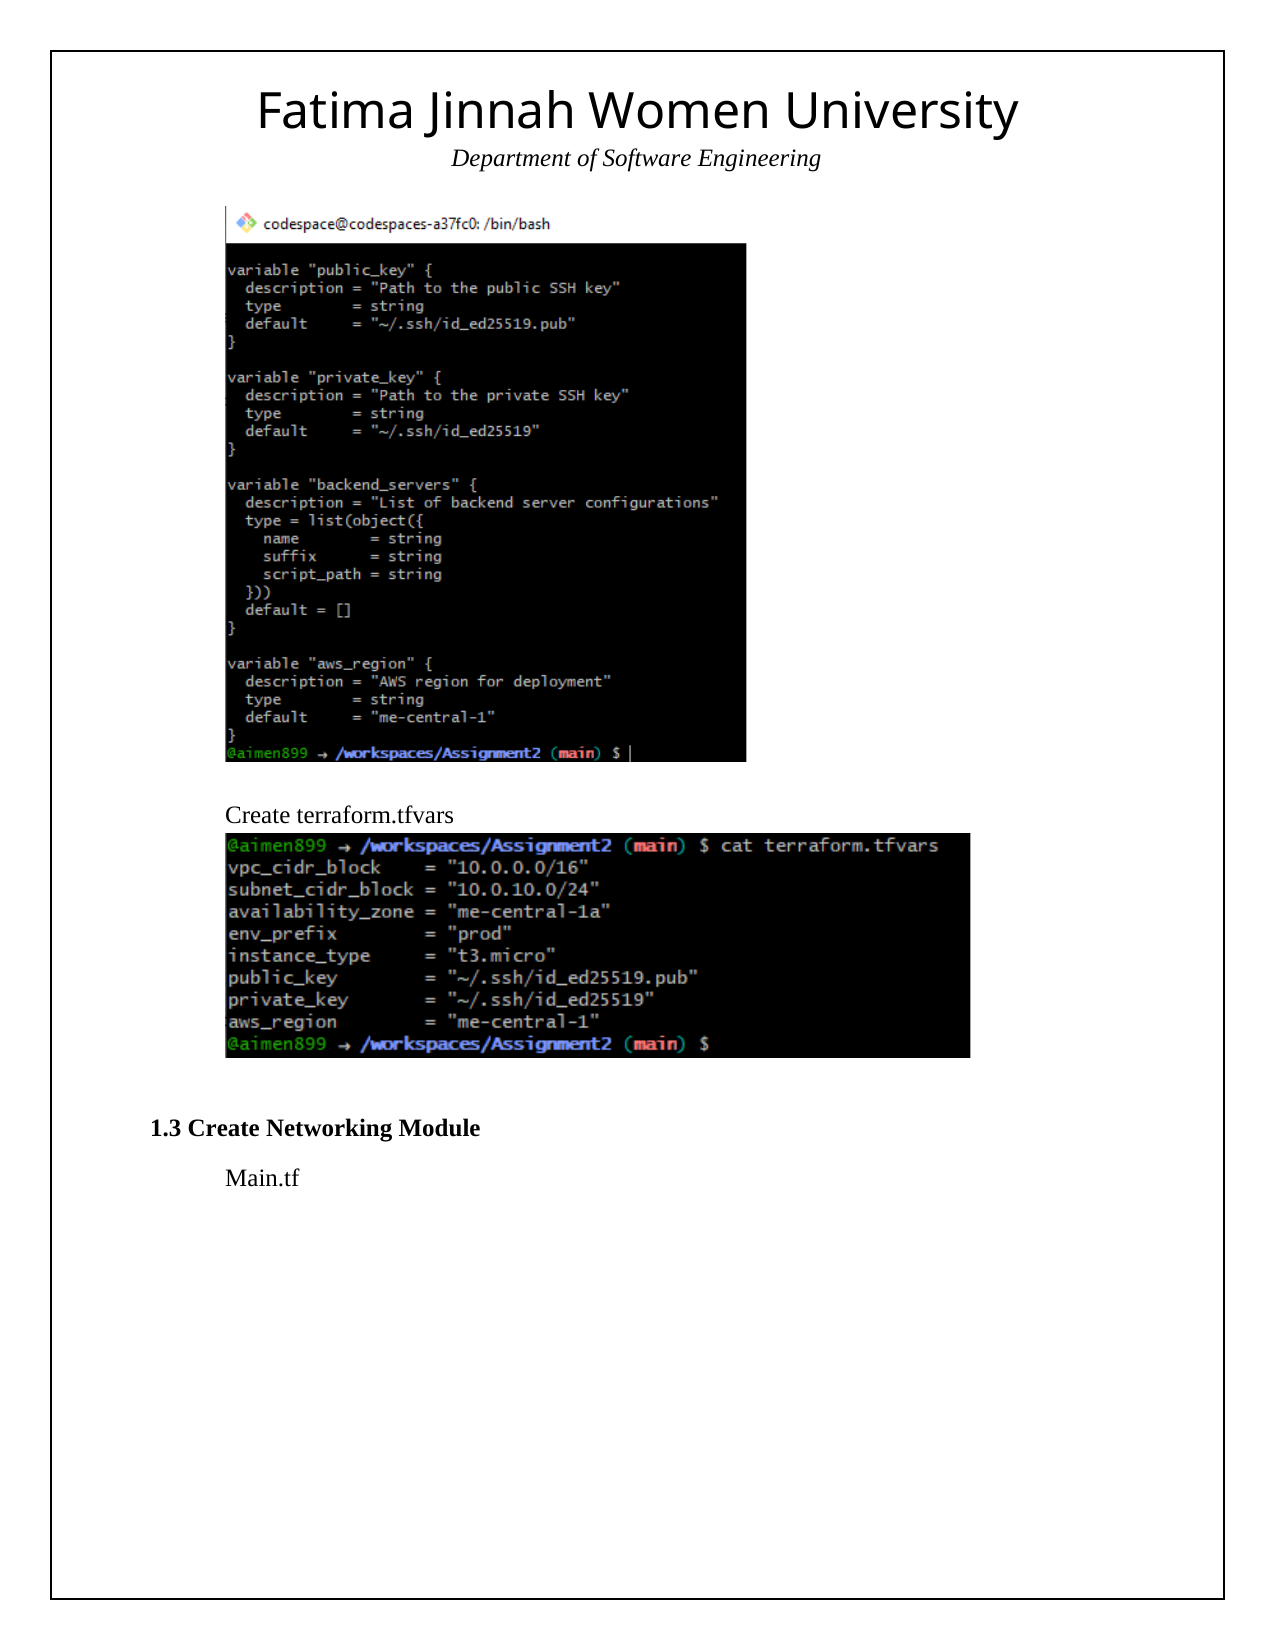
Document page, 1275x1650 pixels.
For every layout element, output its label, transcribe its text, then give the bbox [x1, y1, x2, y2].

list Create terraform.tfvars [225, 801, 1125, 829]
picture [225, 833, 971, 1058]
list Main.tf [225, 1163, 1125, 1192]
picture [225, 206, 747, 762]
text 1.3 Create Networking Module [150, 1113, 1125, 1142]
